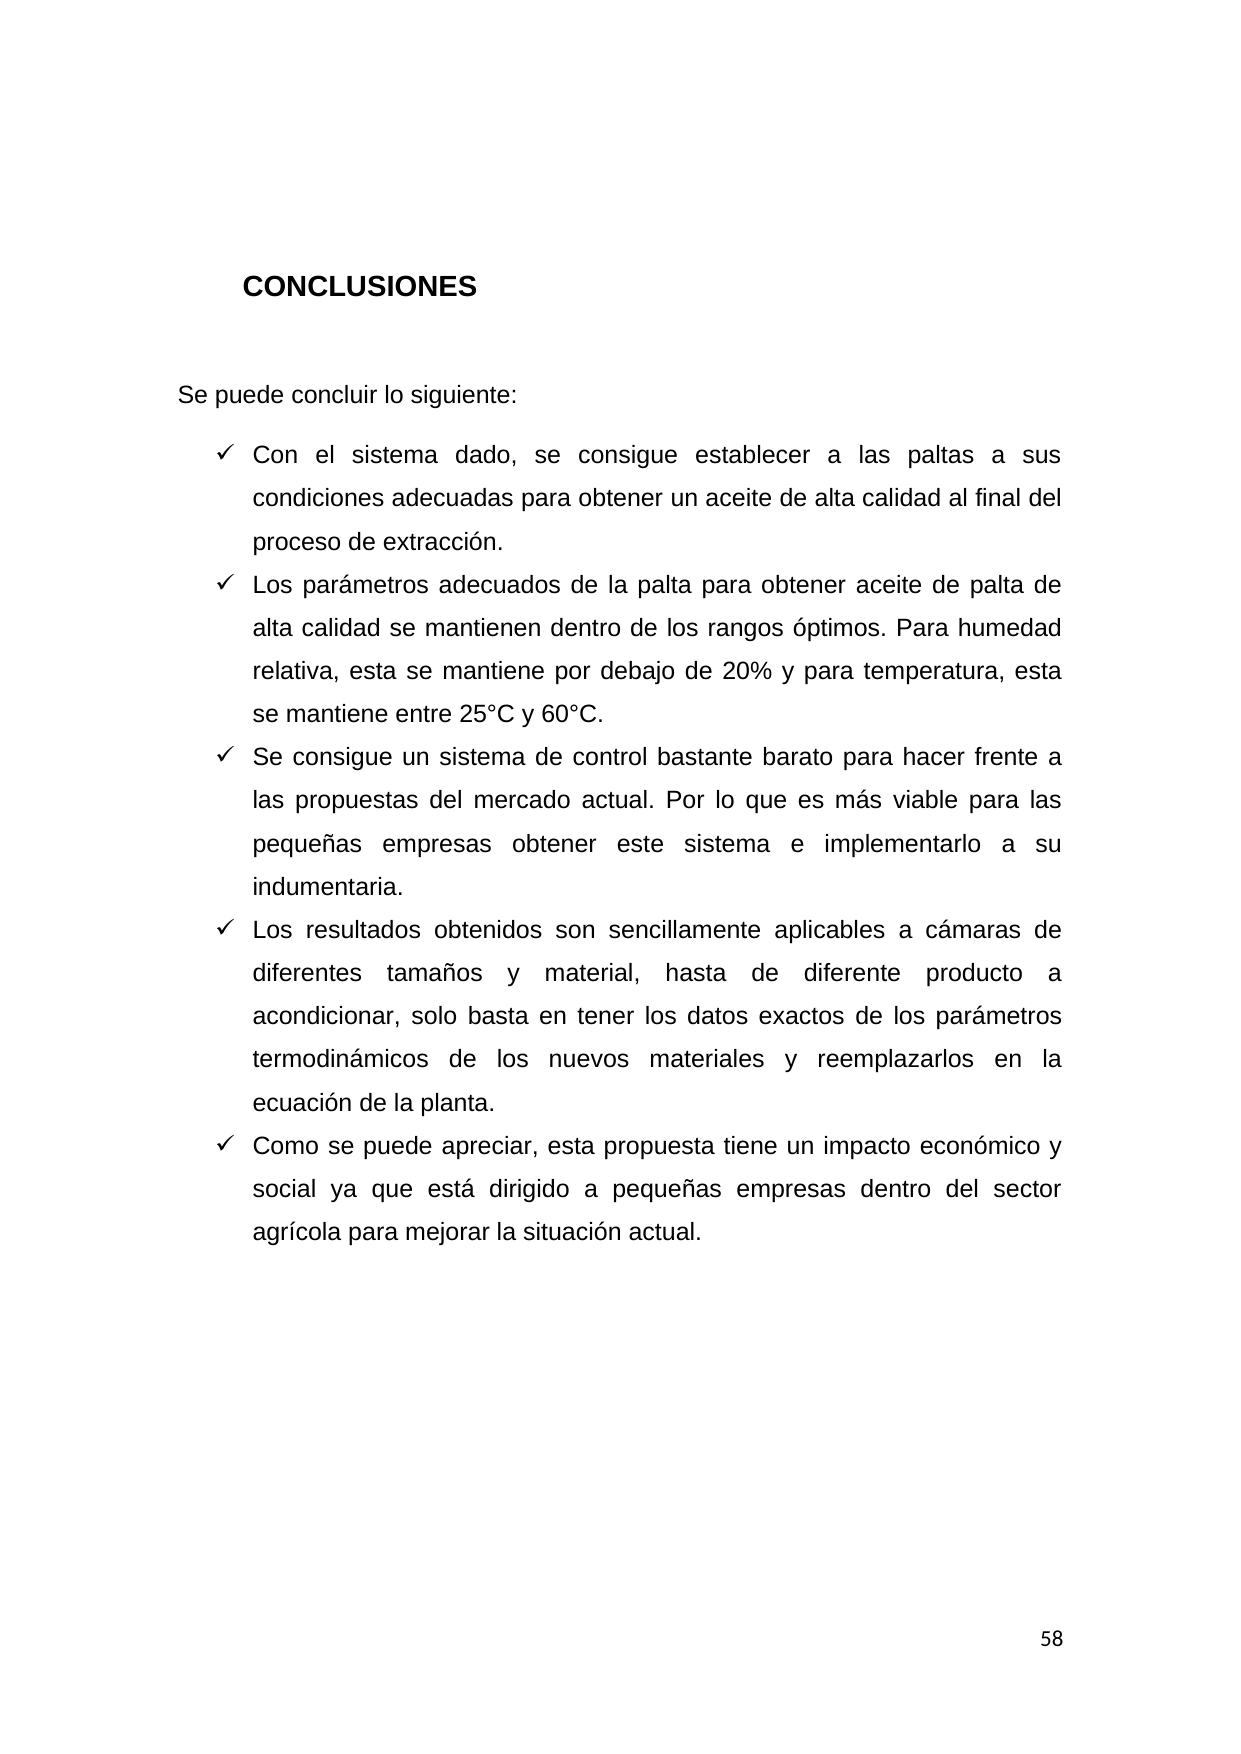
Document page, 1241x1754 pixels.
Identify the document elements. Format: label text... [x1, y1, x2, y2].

text Se puede concluir lo siguiente: [177, 380, 1063, 409]
list Los resultados obtenidos son sencillamente aplicables a cámaras de diferentes tamaños y material, hasta de diferente producto a acondicionar, solo basta en tener los datos exactos de los parámetros termodinámicos de los nuevos materiales y reemplazarlos en la ecuación de la planta. [215, 915, 1063, 1116]
list Los parámetros adecuados de la palta para obtener aceite de palta de alta calidad se mantienen dentro de los rangos óptimos. Para humedad relativa, esta se mantiene por debajo de 20% y para temperatura, esta se mantiene entre 25°C y 60°C. [215, 570, 1063, 728]
list Con el sistema dado, se consigue establecer a las paltas a sus condiciones adecuadas para obtener un aceite de alta calidad al final del proceso de extracción. [215, 440, 1063, 555]
list Como se puede apreciar, esta propuesta tiene un impacto económico y social ya que está dirigido a pequeñas empresas dentro del sector agrícola para mejorar la situación actual. [215, 1131, 1063, 1246]
list Se consigue un sistema de control bastante barato para hacer frente a las propuestas del mercado actual. Por lo que es más viable para las pequeñas empresas obtener este sistema e implementarlo a su indumentaria. [215, 742, 1063, 901]
subtitle CONCLUSIONES [242, 269, 1063, 303]
